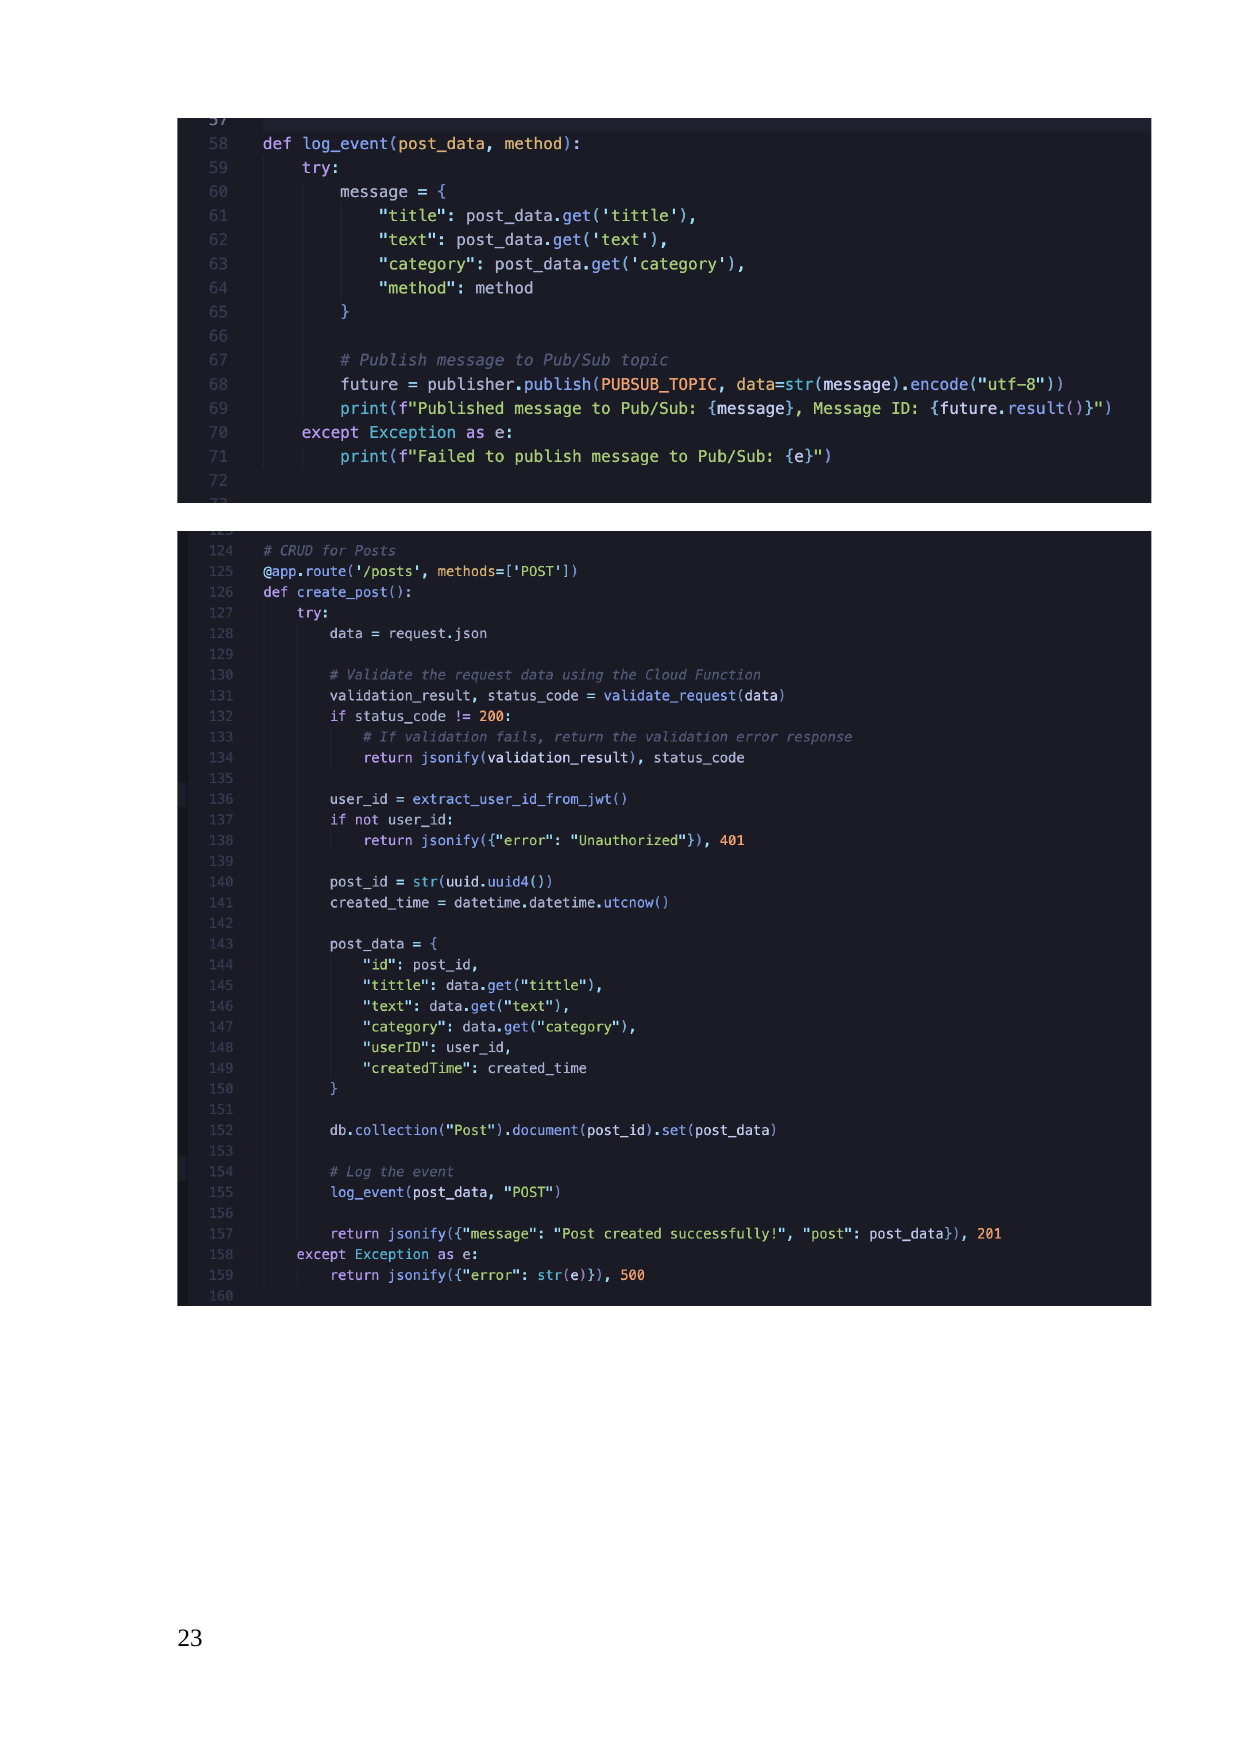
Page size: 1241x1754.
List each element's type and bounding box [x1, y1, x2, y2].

picture [177, 531, 1152, 1306]
picture [177, 118, 1152, 503]
